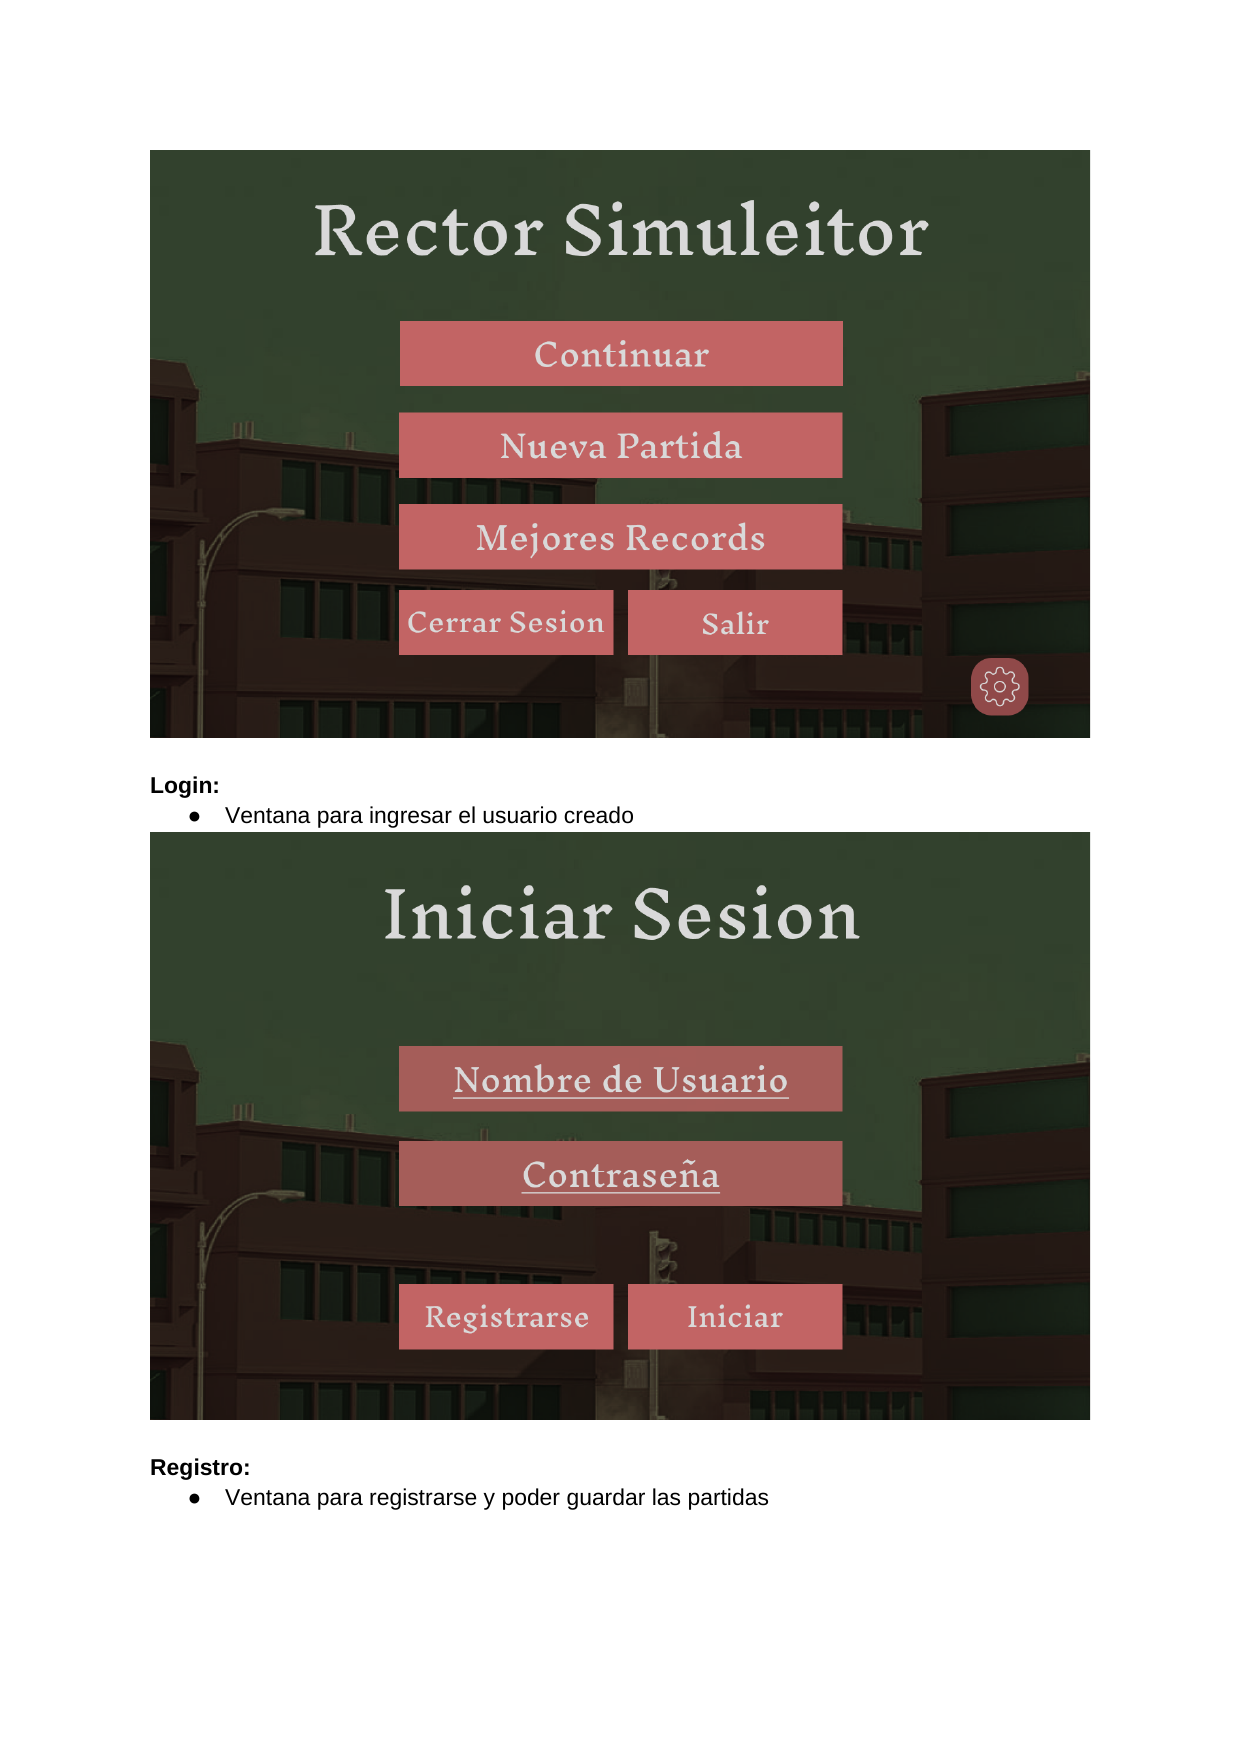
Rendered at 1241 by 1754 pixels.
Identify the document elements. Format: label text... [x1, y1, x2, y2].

text Login: [150, 772, 1090, 798]
picture [150, 832, 1091, 1420]
text Registro: [150, 1453, 1090, 1480]
list Ventana para registrarse y poder guardar las partidas [187, 1484, 1090, 1510]
list Ventana para ingresar el usuario creado [187, 802, 1090, 828]
picture [150, 150, 1091, 738]
